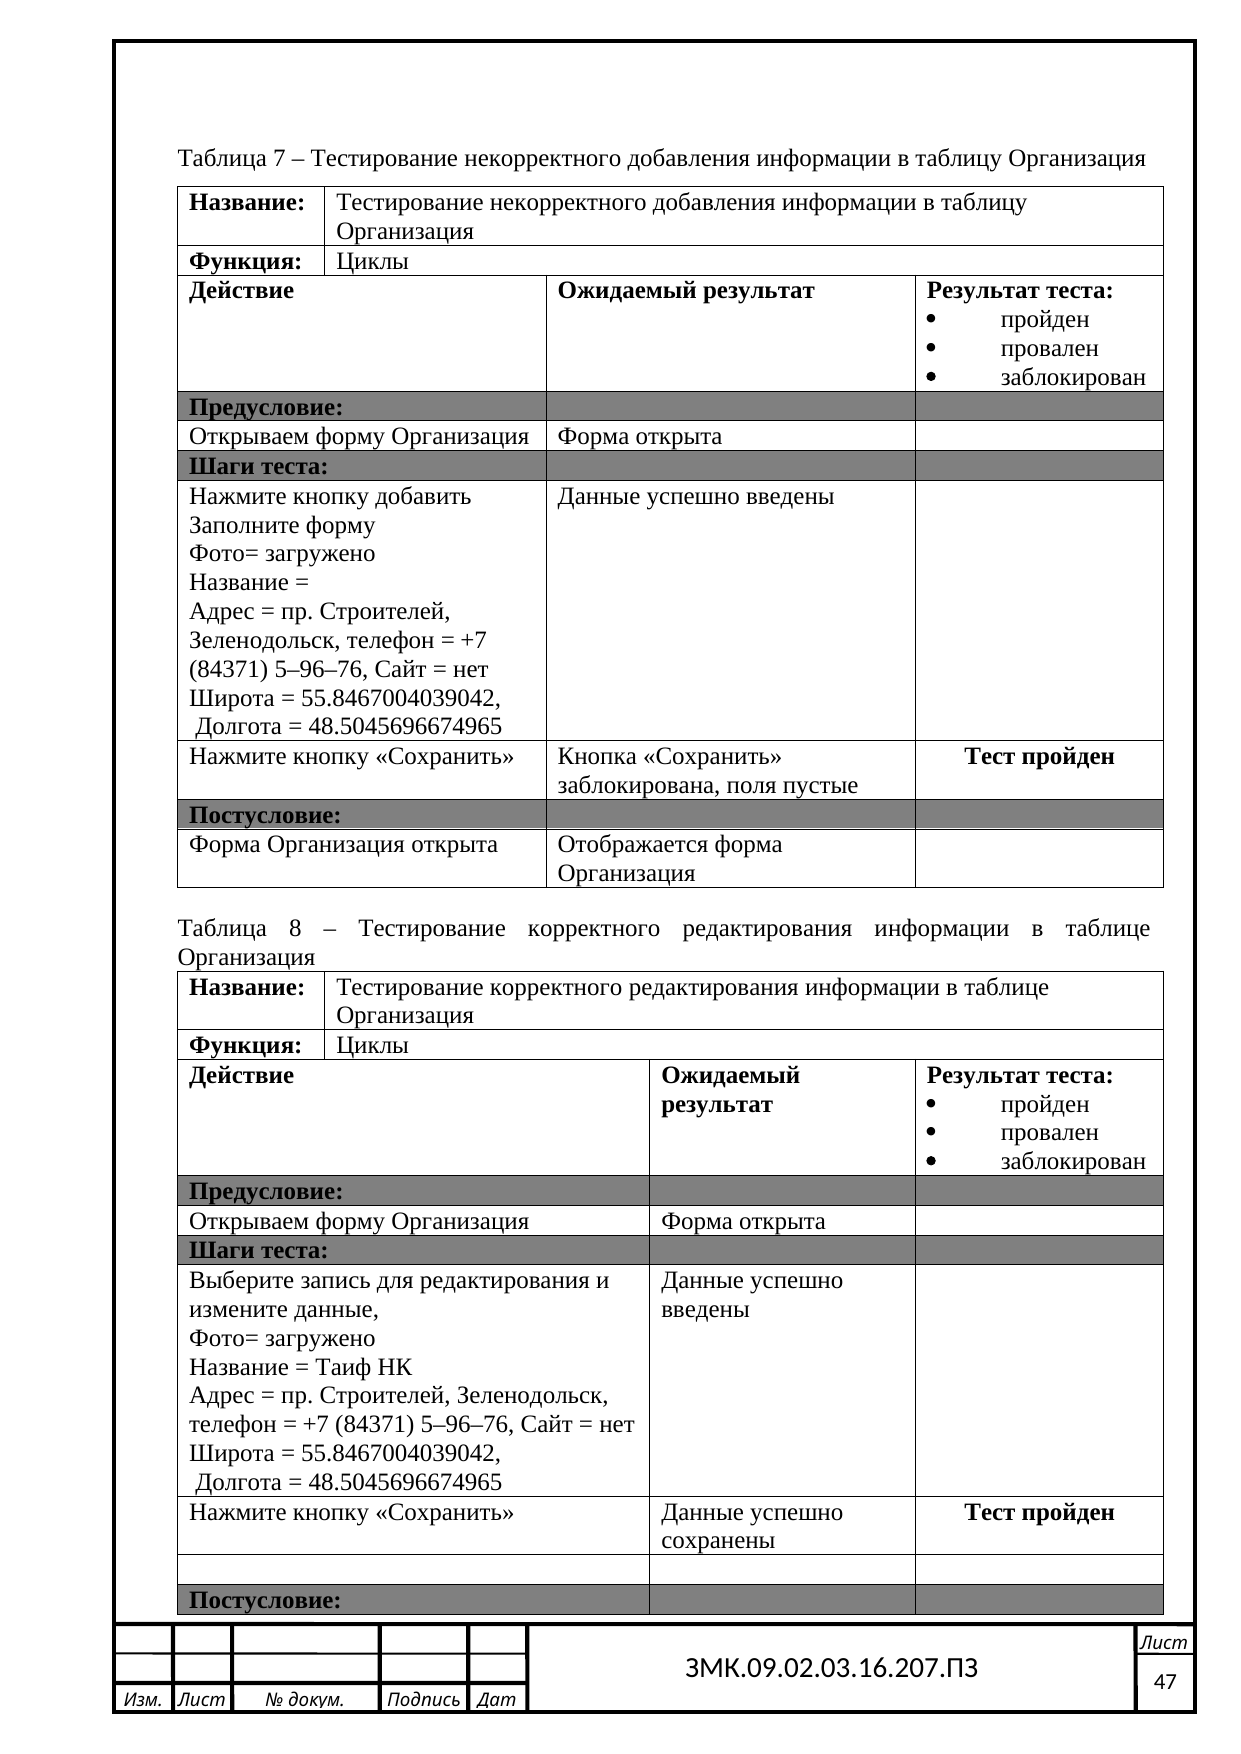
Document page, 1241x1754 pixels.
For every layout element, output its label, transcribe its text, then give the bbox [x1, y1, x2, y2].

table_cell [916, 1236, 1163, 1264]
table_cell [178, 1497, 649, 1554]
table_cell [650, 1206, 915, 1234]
table_cell Открываем форму Организация [178, 1206, 649, 1234]
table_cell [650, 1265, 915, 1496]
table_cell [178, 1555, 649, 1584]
table_cell [916, 830, 1163, 887]
table_header Тестирование корректного редактирования информации в таблице Организация [325, 972, 1163, 1029]
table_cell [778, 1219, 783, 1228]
table_cell [916, 392, 1163, 420]
table_header Тестирование некорректного добавления информации в таблицу Организация [325, 187, 1163, 245]
table_cell Форма открыта [547, 421, 915, 450]
table_cell Циклы [325, 246, 1163, 274]
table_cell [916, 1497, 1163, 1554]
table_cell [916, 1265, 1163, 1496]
table_cell [547, 451, 915, 480]
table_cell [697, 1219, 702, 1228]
table_cell Результат теста: пройден провален заблокирован [916, 1060, 1163, 1175]
text Таблица 8 – Тестирование корректного редактирования информации в таблице Организация [177, 913, 1152, 971]
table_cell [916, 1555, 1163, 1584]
table_cell Ожидаемый результат [547, 276, 915, 391]
table_header Название: [178, 187, 324, 245]
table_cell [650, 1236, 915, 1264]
table_cell Постусловие: [178, 800, 546, 828]
table_cell [650, 1176, 915, 1205]
table_cell [547, 800, 915, 828]
table_cell Отображается форма Организация [547, 830, 915, 887]
text Таблица 7 – Тестирование некорректного добавления информации в таблицу Организация [177, 143, 1152, 172]
table_cell Шаги теста: [178, 451, 546, 480]
table_cell Функция: [178, 1030, 324, 1059]
table_cell [916, 451, 1163, 480]
table_cell [916, 481, 1163, 740]
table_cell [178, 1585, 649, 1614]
table_cell [547, 392, 915, 420]
table_cell Результат теста: пройден провален заблокирован [916, 276, 1163, 391]
table_cell Нажмите кнопку добавить Заполните форму Фото= загружено Название = Адрес = пр. Строителей, Зеленодольск, телефон = +7 (84371) 5‒96‒76, Сайт = нет Широта = 55.8467004039042, Долгота = 48.5045696674965 [178, 481, 546, 740]
table_cell [916, 800, 1163, 828]
table_cell Данные успешно введены [547, 481, 915, 740]
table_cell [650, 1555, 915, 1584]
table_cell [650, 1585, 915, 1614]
table_cell Циклы [325, 1030, 1163, 1059]
table_cell Кнопка «Сохранить» заблокирована, поля пустые [547, 741, 915, 799]
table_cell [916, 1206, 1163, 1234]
table_cell Предусловие: [178, 392, 546, 420]
table_cell Ожидаемый результат [650, 1060, 915, 1175]
table_cell Действие [178, 276, 546, 391]
table_cell Нажмите кнопку «Сохранить» [178, 741, 546, 799]
table_cell Предусловие: [178, 1176, 649, 1205]
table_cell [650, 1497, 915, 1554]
table_header Название: [178, 972, 324, 1029]
table_cell Функция: [178, 246, 324, 274]
table_cell [916, 1176, 1163, 1205]
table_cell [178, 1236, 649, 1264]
table_cell Открываем форму Организация [178, 421, 546, 450]
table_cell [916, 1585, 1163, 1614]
table_cell [916, 421, 1163, 450]
table_cell Действие [178, 1060, 649, 1175]
table_cell Форма Организация открыта [178, 830, 546, 887]
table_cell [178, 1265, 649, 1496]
table_cell Тест пройден [916, 741, 1163, 799]
